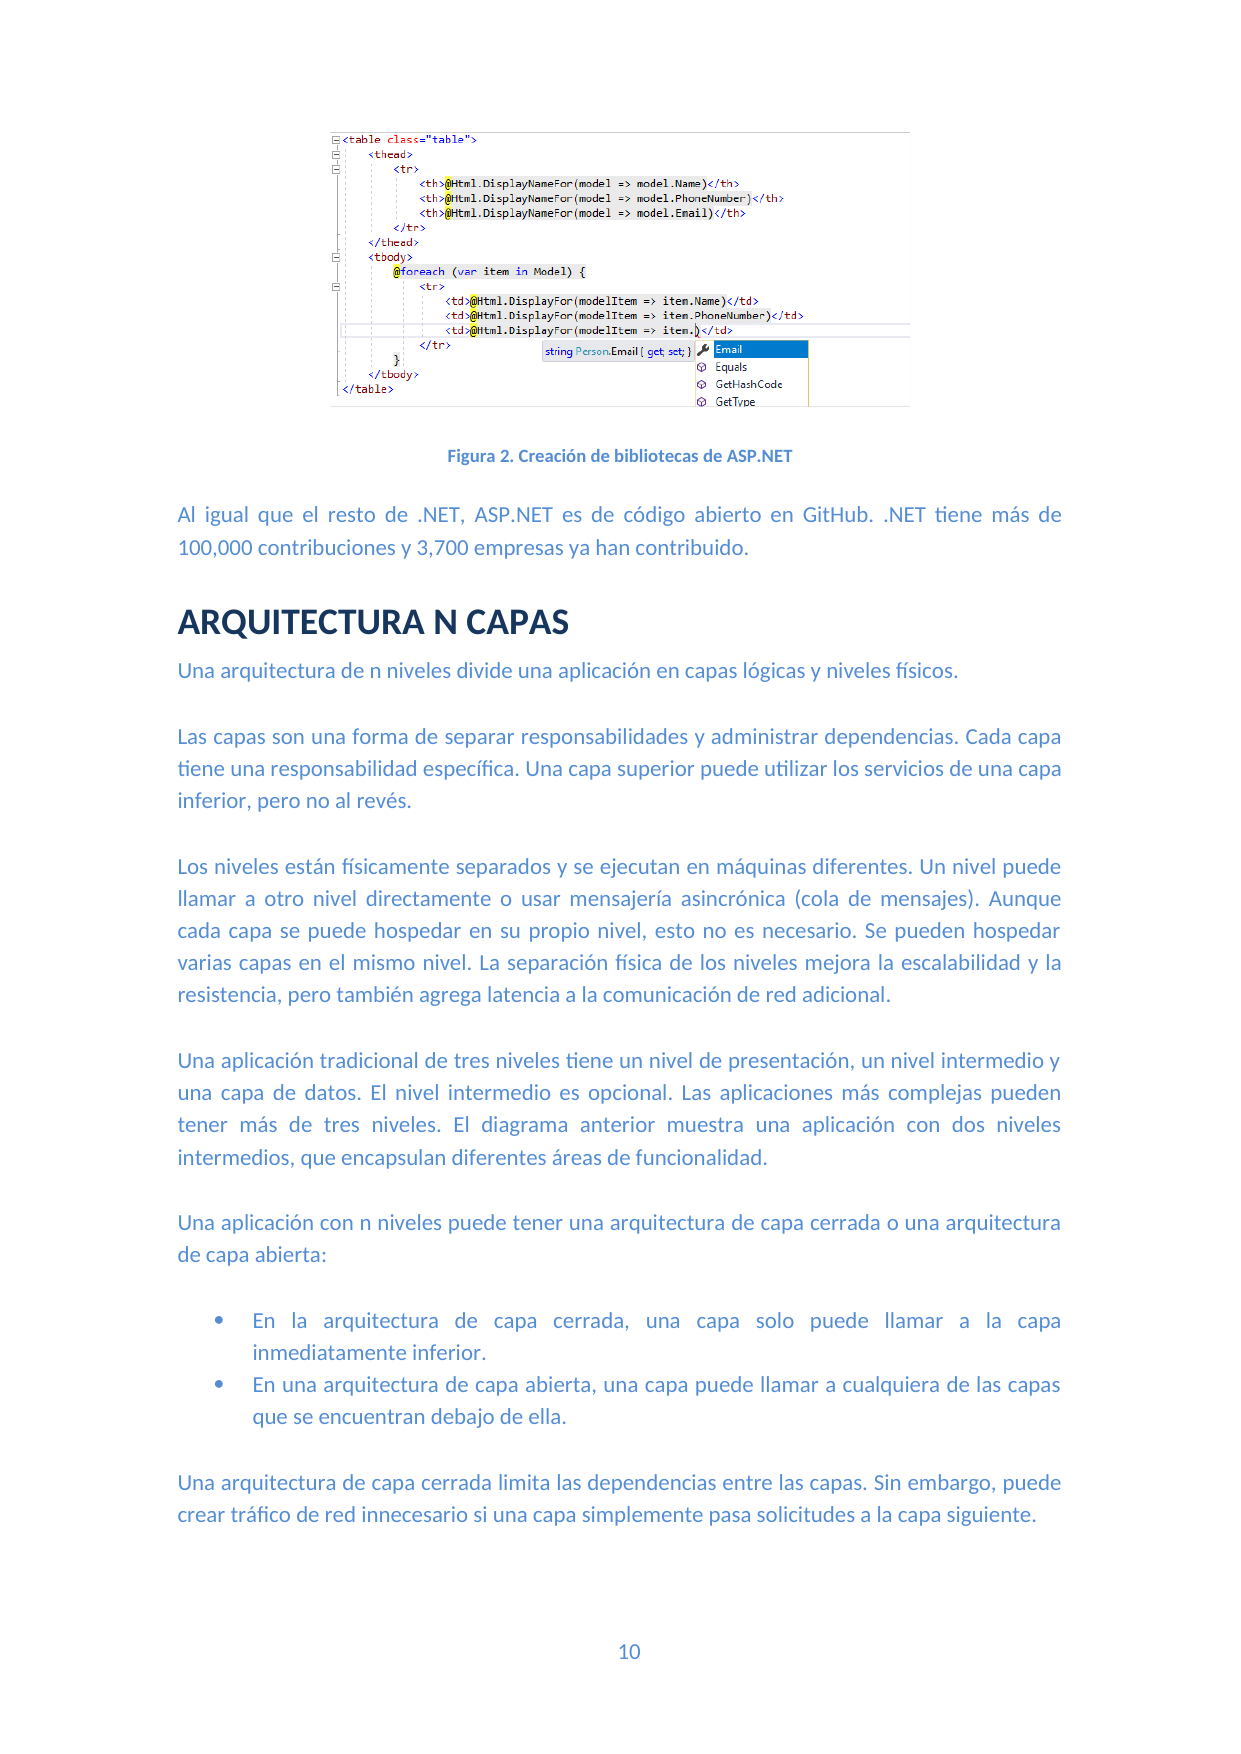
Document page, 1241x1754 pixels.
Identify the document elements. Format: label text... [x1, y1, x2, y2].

text Una arquitectura de n niveles divide una aplicación en capas lógicas y niveles físicos. [177, 656, 1063, 684]
text Al igual que el resto de .NET, ASP.NET es de código abierto en GitHub. .NET tiene más de 100,000 contribuciones y 3,700 empresas ya han contribuido. [177, 500, 1063, 561]
text Una aplicación tradicional de tres niveles tiene un nivel de presentación, un nivel intermedio y una capa de datos. El nivel intermedio es opcional. Las aplicaciones más complejas pueden tener más de tres niveles. El diagrama anterior muestra una aplicación con dos niveles intermedios, que encapsulan diferentes áreas de funcionalidad. [177, 1046, 1063, 1171]
text Las capas son una forma de separar responsabilidades y administrar dependencias. Cada capa tiene una responsabilidad específica. Una capa superior puede utilizar los servicios de una capa inferior, pero no al revés. [177, 722, 1063, 814]
text Figura 2. Creación de bibliotecas de ASP.NET [177, 444, 1063, 467]
list En una arquitectura de capa abierta, una capa puede llamar a cualquiera de las capas que se encuentran debajo de ella. [215, 1370, 1063, 1431]
text Una arquitectura de capa cerrada limita las dependencias entre las capas. Sin embargo, puede crear tráfico de red innecesario si una capa simplemente pasa solicitudes a la capa siguiente. [177, 1468, 1063, 1528]
subtitle ARQUITECTURA N CAPAS [177, 598, 1063, 644]
text Los niveles están físicamente separados y se ejecutan en máquinas diferentes. Un nivel puede llamar a otro nivel directamente o usar mensajería asincrónica (cola de mensajes). Aunque cada capa se puede hospedar en su propio nivel, esto no es necesario. Se pueden hospedar varias capas en el mismo nivel. La separación física de los niveles mejora la escalabilidad y la resistencia, pero también agrega latencia a la comunicación de red adicional. [177, 852, 1063, 1009]
list En la arquitectura de capa cerrada, una capa solo puede llamar a la capa inmediatamente inferior. [215, 1306, 1063, 1366]
text Una aplicación con n niveles puede tener una arquitectura de capa cerrada o una arquitectura de capa abierta: [177, 1208, 1063, 1268]
picture [330, 132, 911, 407]
